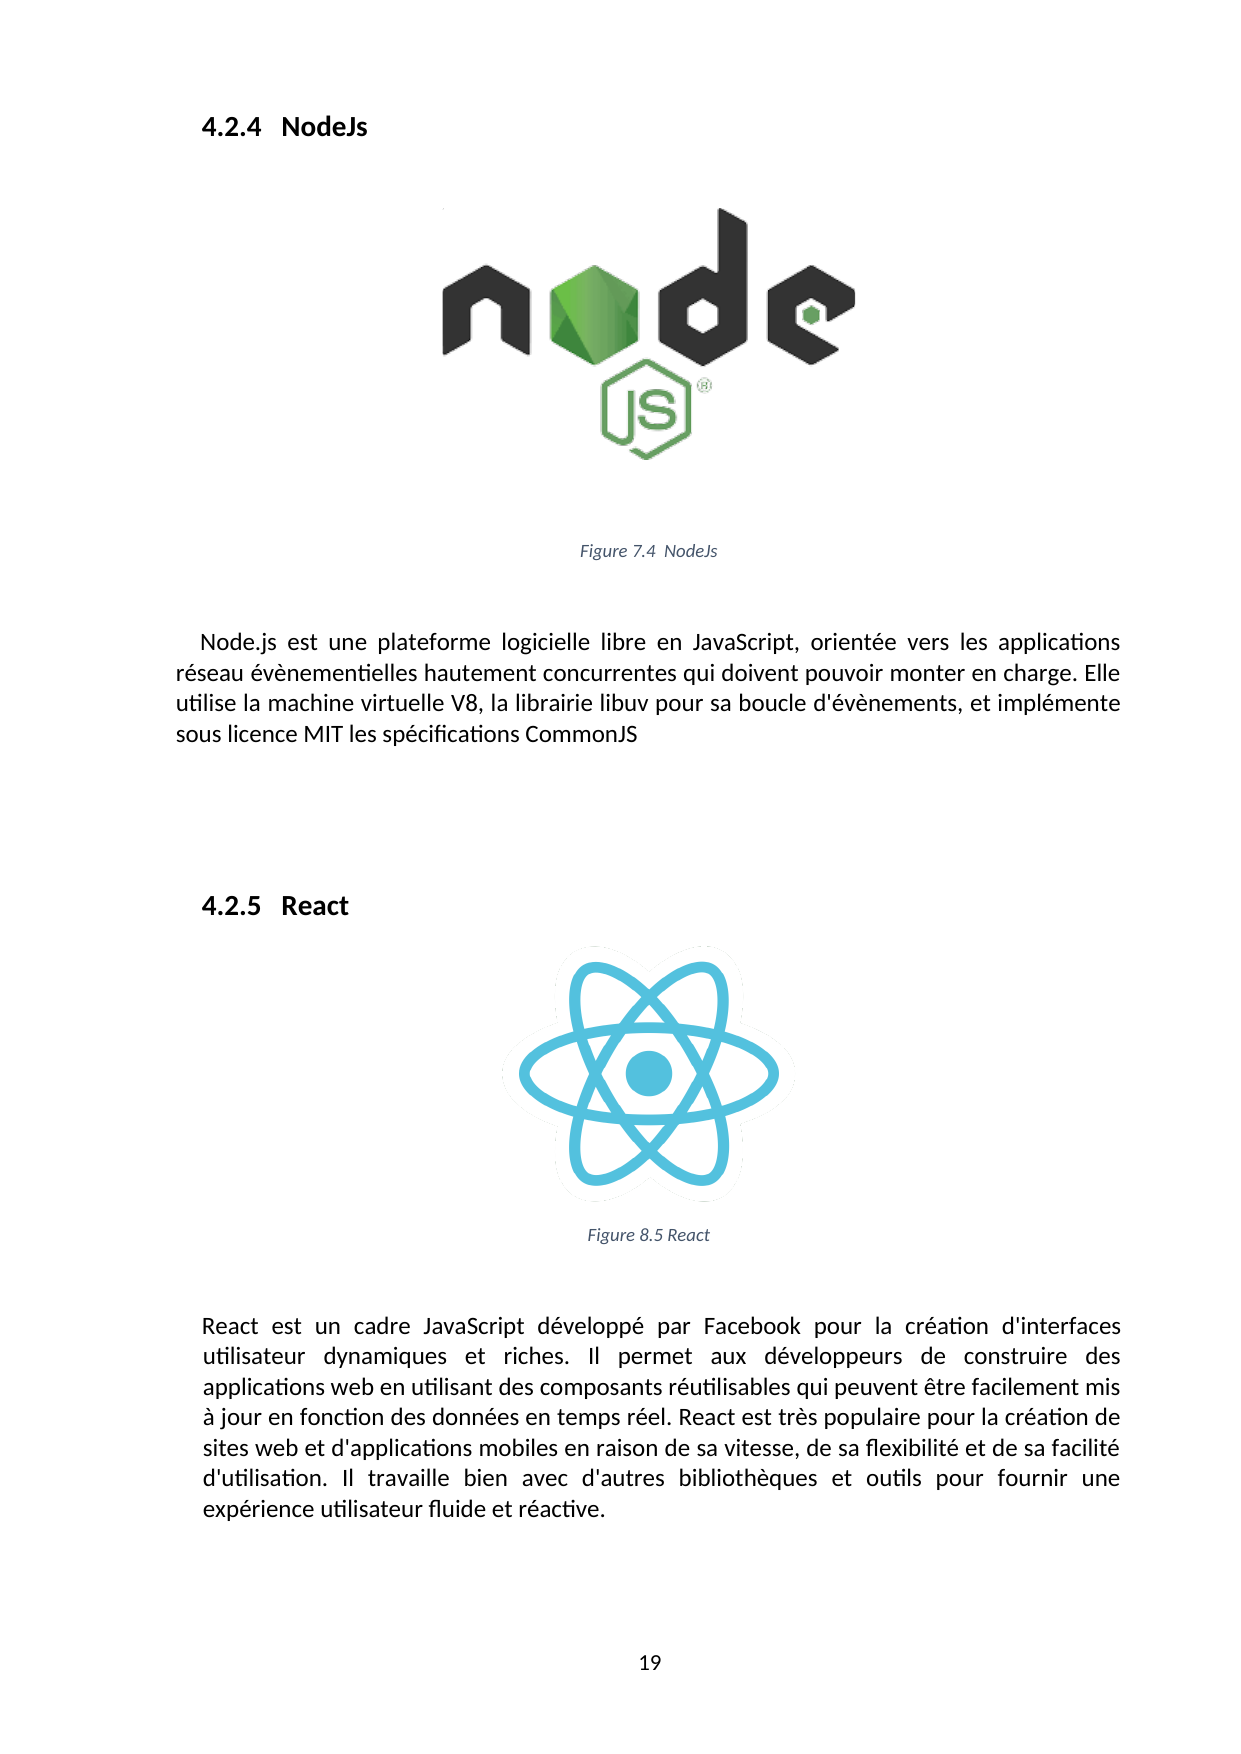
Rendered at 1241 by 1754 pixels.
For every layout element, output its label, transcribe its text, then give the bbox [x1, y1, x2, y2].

subtitle 4.2.4 NodeJs [202, 108, 1122, 143]
text Node.js est une plateforme logicielle libre en JavaScript, orientée vers les applications réseau évènementielles hautement concurrentes qui doivent pouvoir monter en charge. Elle utilise la machine virtuelle V8, la librairie libuv pour sa boucle d'évènements, et implémente sous licence MIT les spécifications CommonJS [176, 626, 1122, 748]
picture [502, 945, 796, 1202]
subtitle 4.2.5 React [202, 887, 1122, 923]
text React est un cadre JavaScript développé par Facebook pour la création d'interfaces utilisateur dynamiques et riches. Il permet aux développeurs de construire des applications web en utilisant des composants réutilisables qui peuvent être facilement mis à jour en fonction des données en temps réel. React est très populaire pour la création de sites web et d'applications mobiles en raison de sa vitesse, de sa flexibilité et de sa facilité d'utilisation. Il travaille bien avec d'autres bibliothèques et outils pour fournir une expérience utilisateur fluide et réactive. [202, 1310, 1122, 1524]
picture [442, 208, 856, 460]
